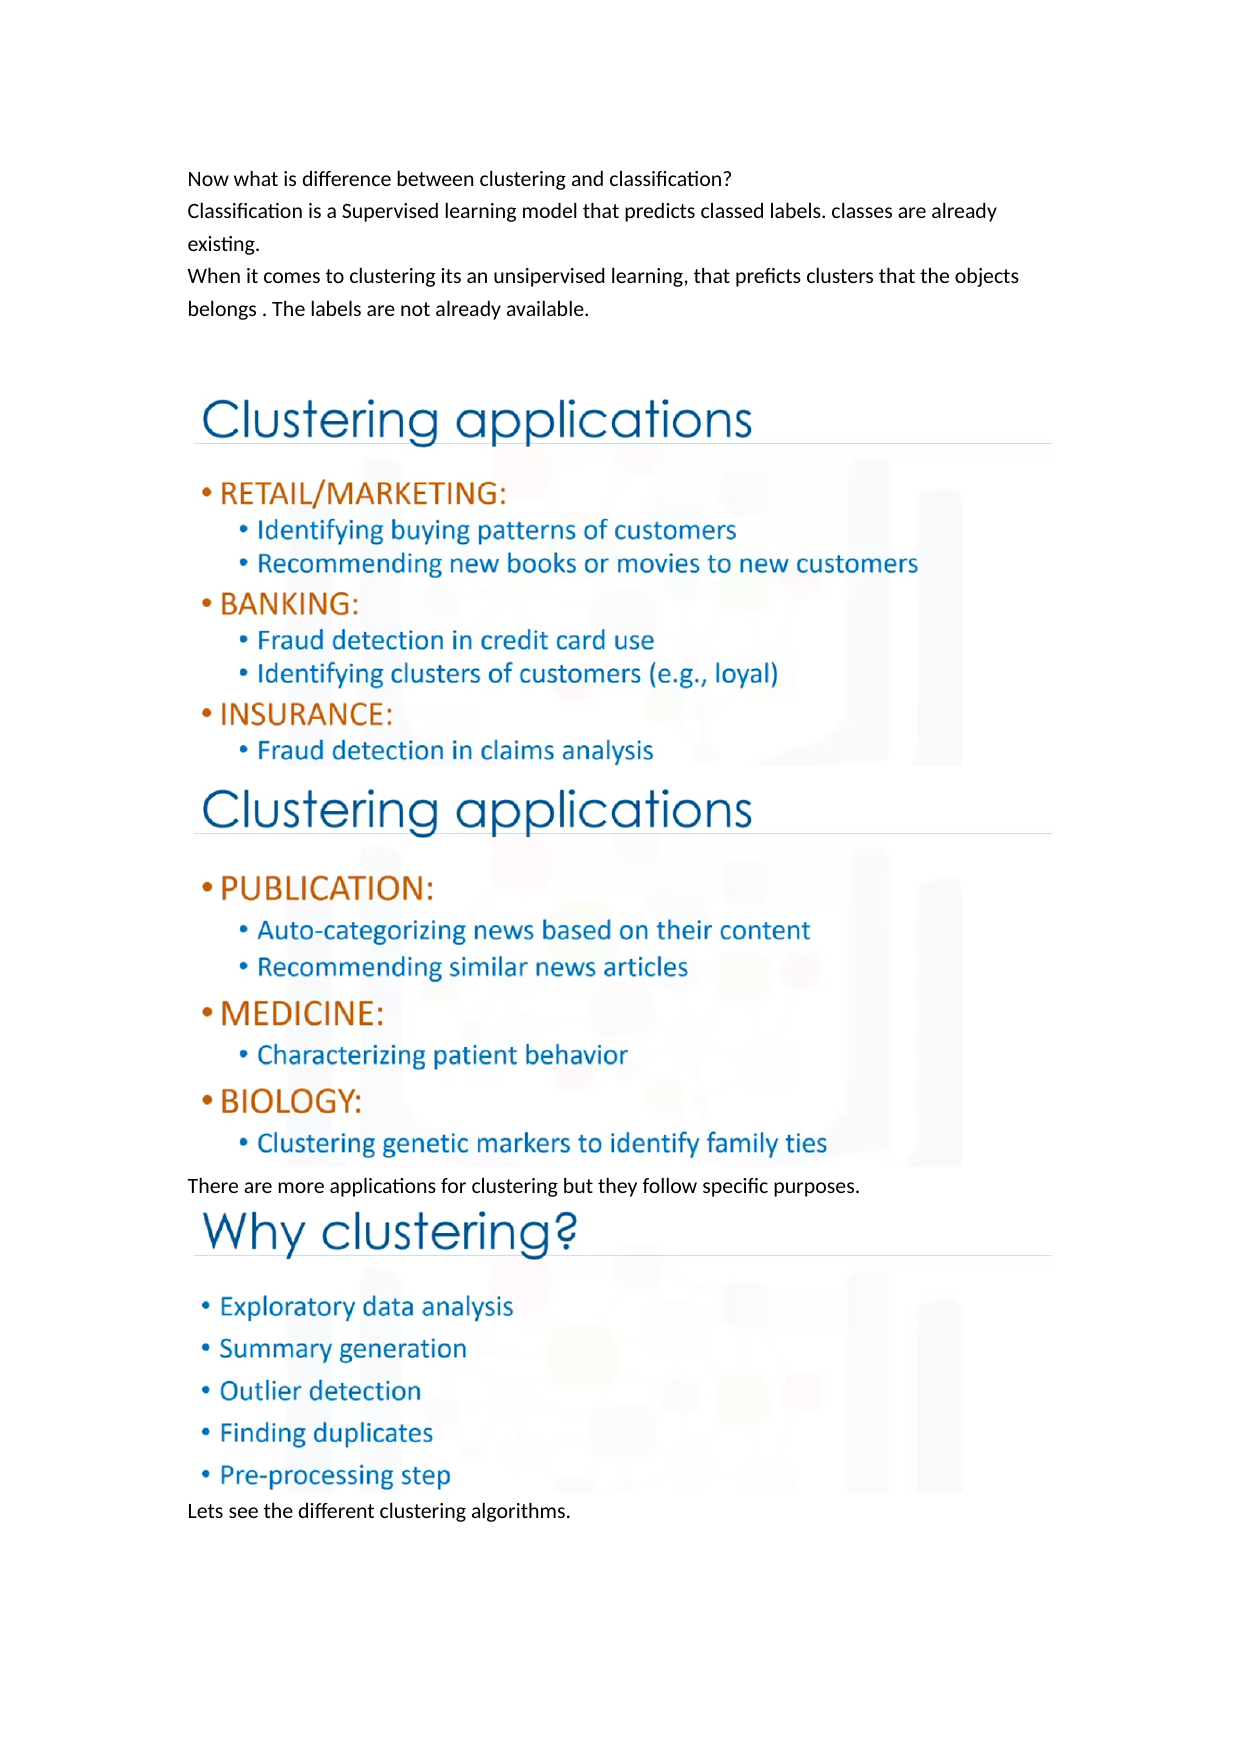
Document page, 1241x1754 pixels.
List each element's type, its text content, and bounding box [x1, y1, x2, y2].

picture [187, 779, 1053, 1167]
picture [187, 1202, 1053, 1493]
text There are more applications for clustering but they follow specific purposes. [187, 1169, 1053, 1202]
picture [187, 389, 1053, 766]
text Lets see the different clustering algorithms. [187, 1494, 1053, 1527]
text Classification is a Supervised learning model that predicts classed labels. classes are already existing. [187, 194, 1053, 259]
text Now what is difference between clustering and classification? [187, 162, 1053, 194]
text When it comes to clustering its an unsipervised learning, that preficts clusters that the objects belongs . The labels are not already available. [187, 259, 1053, 324]
